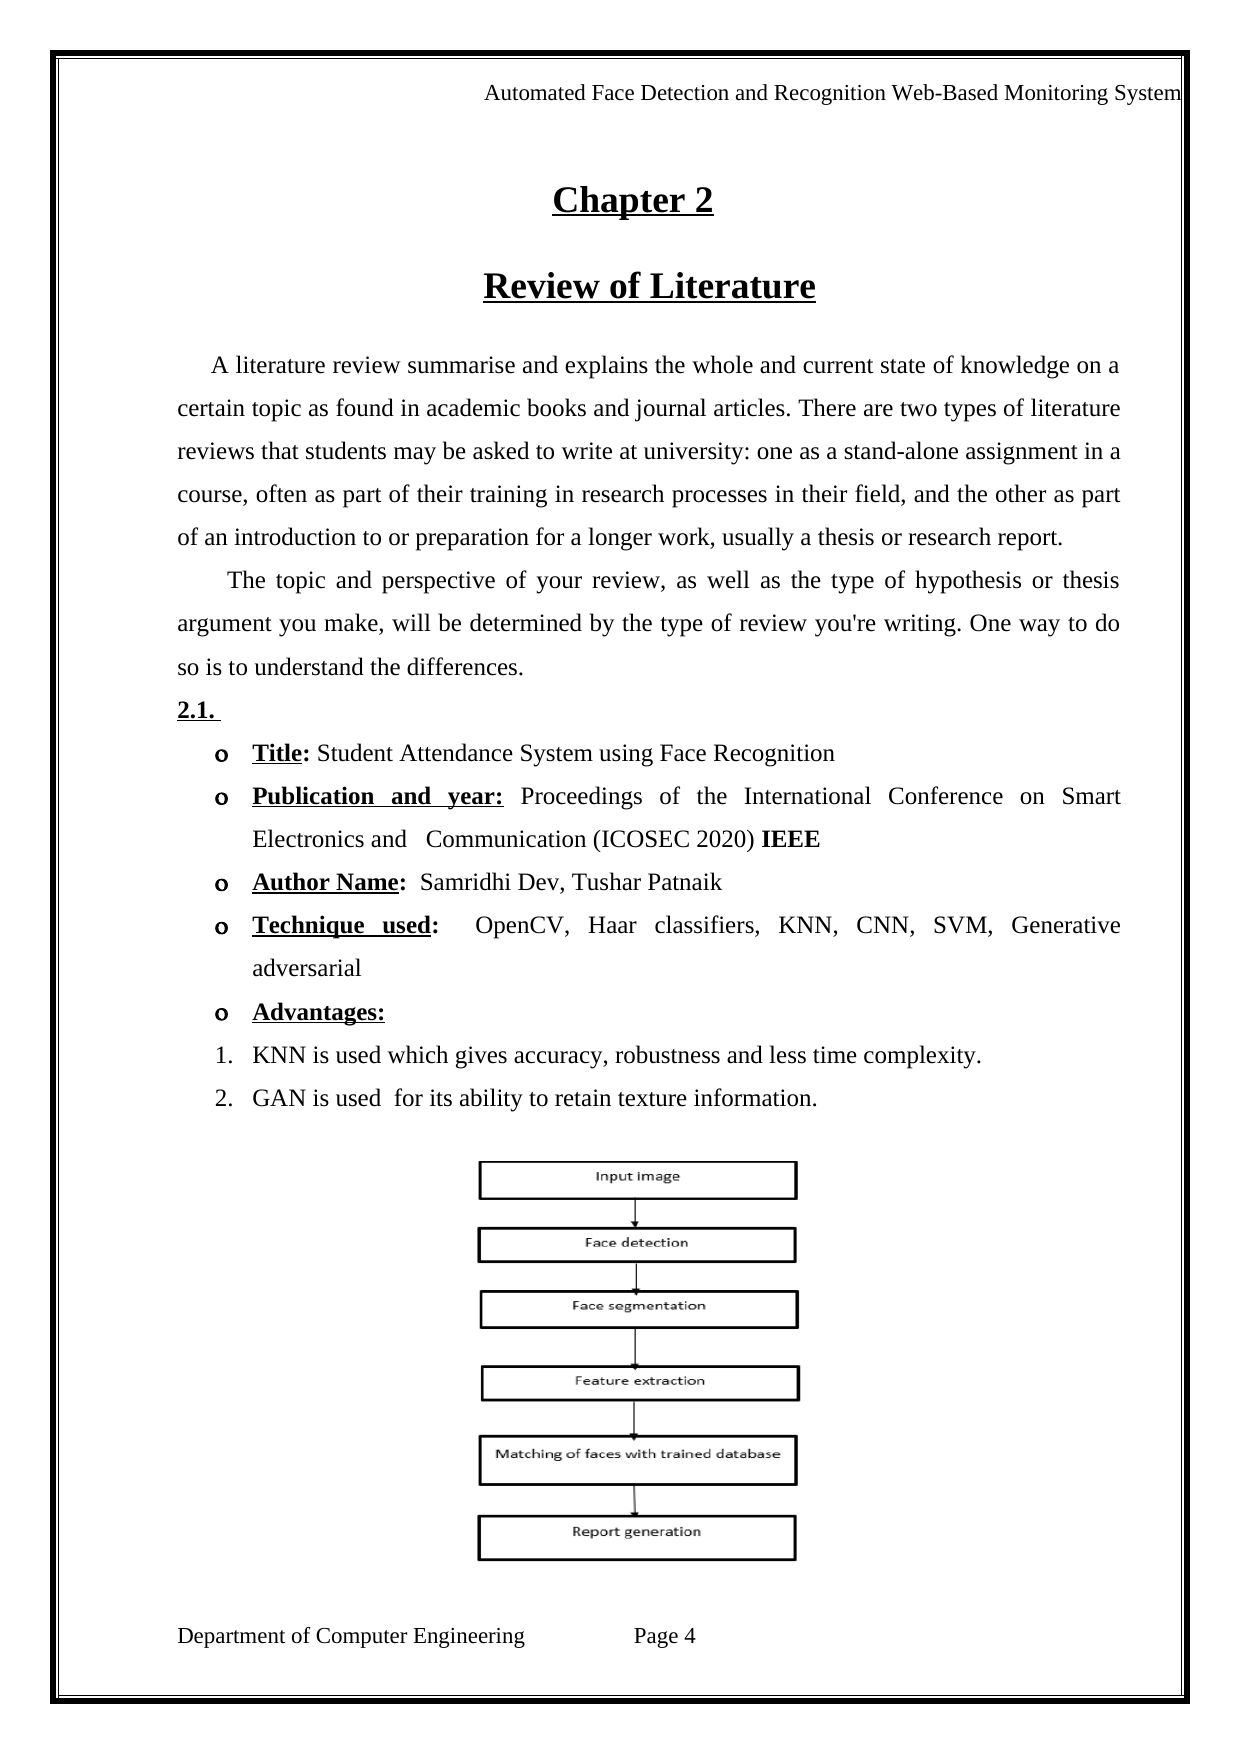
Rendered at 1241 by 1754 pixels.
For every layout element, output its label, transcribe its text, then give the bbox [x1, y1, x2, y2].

picture [338, 1126, 961, 1576]
list Technique used: OpenCV, Haar classifiers, KNN, CNN, SVM, Generative adversarial [214, 910, 1122, 982]
list Title: Student Attendance System using Face Recognition [214, 738, 1122, 767]
text The topic and perspective of your review, as well as the type of hypothesis or thesis argument you make, will be determined by the type of review you're writing. One way to do so is to understand the differences. [177, 565, 1122, 680]
text Chapter 2 [477, 177, 1122, 220]
list Publication and year: Proceedings of the International Conference on Smart Electronics and Communication (ICOSEC 2020) IEEE [214, 781, 1122, 853]
text A literature review summarise and explains the whole and current state of knowledge on a certain topic as found in academic books and journal articles. There are two types of literature reviews that students may be asked to write at university: one as a stand-alone assignment in a course, often as part of their training in research processes in their field, and the other as part of an introduction to or preparation for a longer work, usually a thesis or research report. [177, 350, 1122, 551]
text Review of Literature [177, 263, 1122, 307]
text 2.1. [177, 695, 1122, 723]
list GAN is used for its ability to retain texture information. [214, 1083, 1122, 1112]
list KNN is used which gives accuracy, robustness and less time complexity. [214, 1040, 1122, 1068]
list Advantages: [214, 997, 1122, 1025]
list Author Name: Samridhi Dev, Tushar Patnaik [214, 867, 1122, 896]
